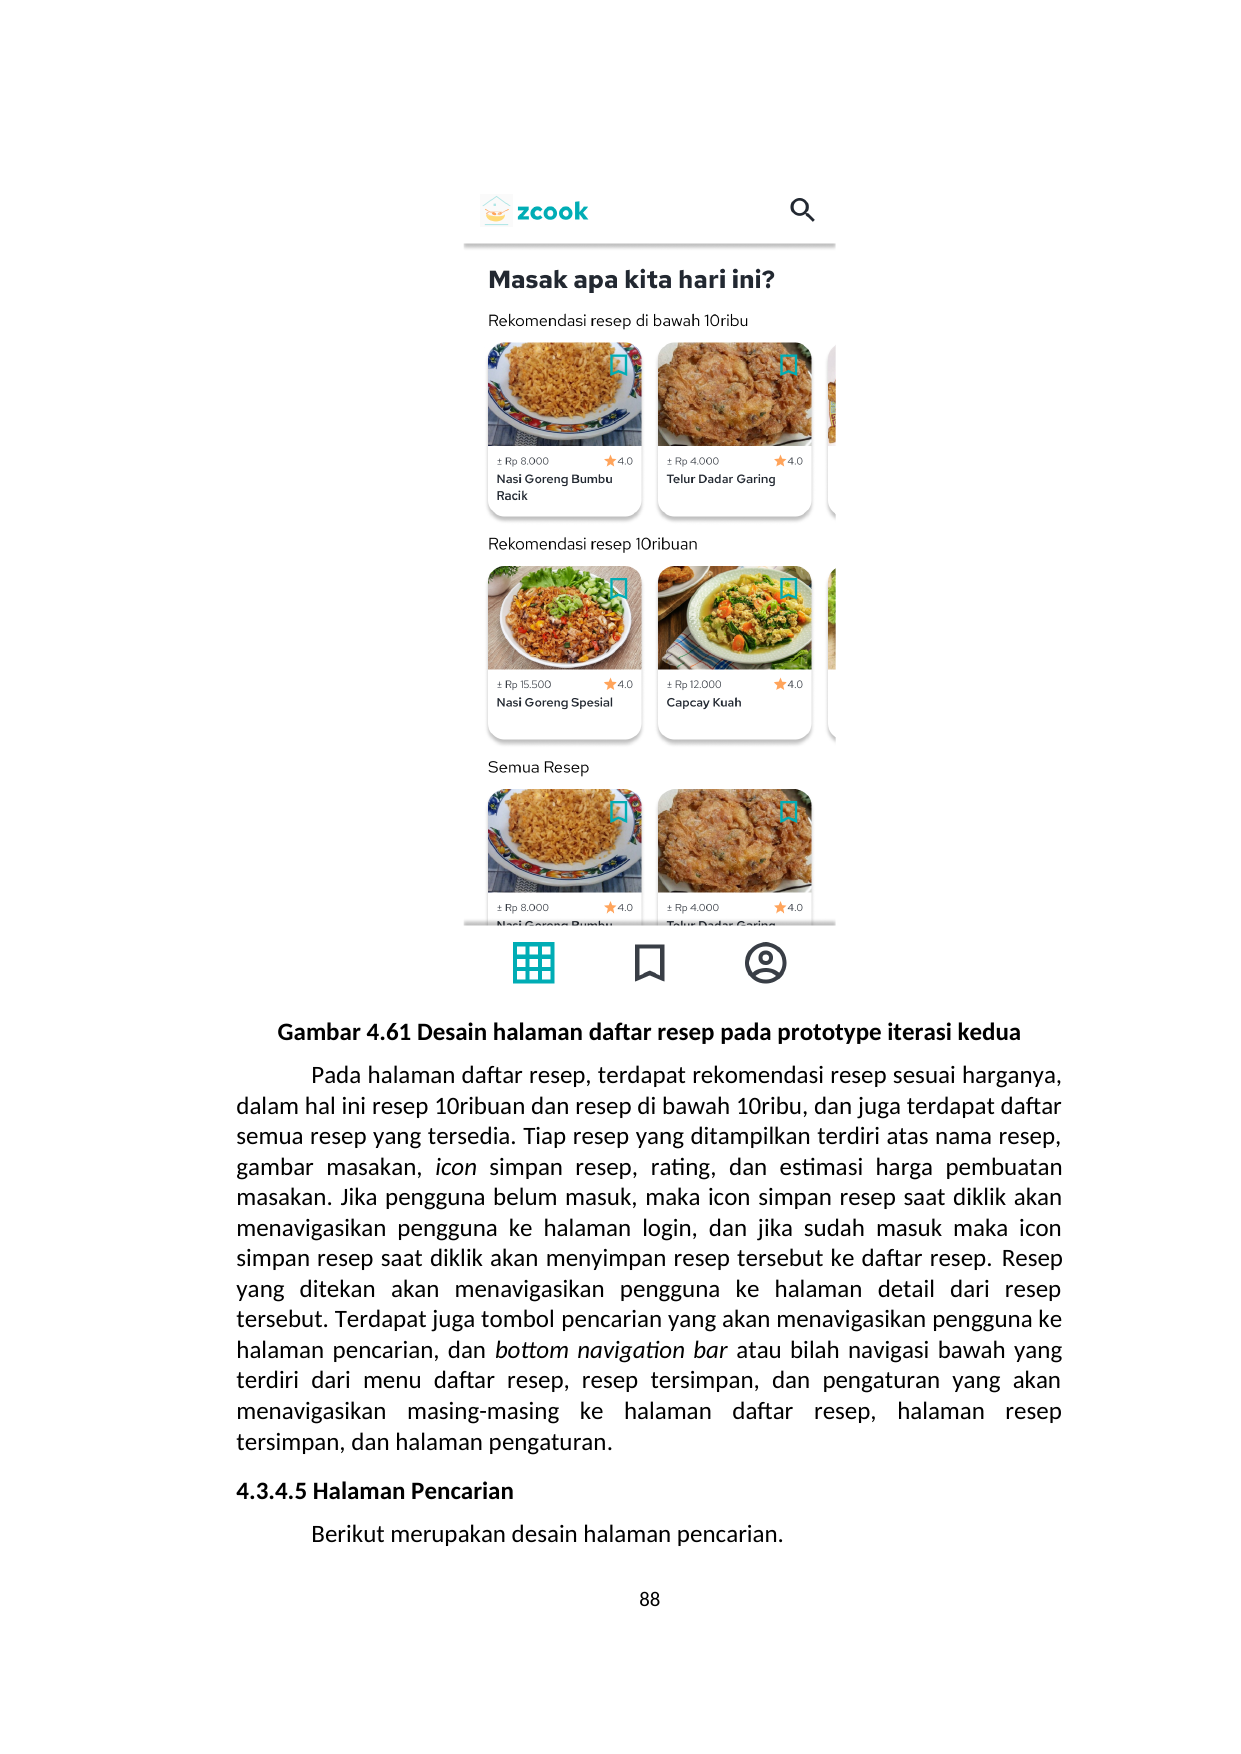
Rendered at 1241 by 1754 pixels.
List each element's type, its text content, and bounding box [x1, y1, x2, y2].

text Berikut merupakan desain halaman pencarian. [236, 1518, 1063, 1548]
text Pada halaman daftar resep, terdapat rekomendasi resep sesuai harganya, dalam hal ini resep 10ribuan dan resep di bawah 10ribu, dan juga terdapat daftar semua resep yang tersedia. Tiap resep yang ditampilkan terdiri atas nama resep, gambar masakan, icon simpan resep, rating, dan estimasi harga pembuatan masakan. Jika pengguna belum masuk, maka icon simpan resep saat diklik akan menavigasikan pengguna ke halaman login, dan jika sudah masuk maka icon simpan resep saat diklik akan menyimpan resep tersebut ke daftar resep. Resep yang ditekan akan menavigasikan pengguna ke halaman detail dari resep tersebut. Terdapat juga tombol pencarian yang akan menavigasikan pengguna ke halaman pencarian, dan bottom navigation bar atau bilah navigasi bawah yang terdiri dari menu daftar resep, resep tersimpan, dan pengaturan yang akan menavigasikan masing-masing ke halaman daftar resep, halaman resep tersimpan, dan halaman pengaturan. [236, 1059, 1063, 1456]
picture [463, 177, 836, 1004]
subtitle Halaman Pencarian [236, 1475, 1063, 1506]
